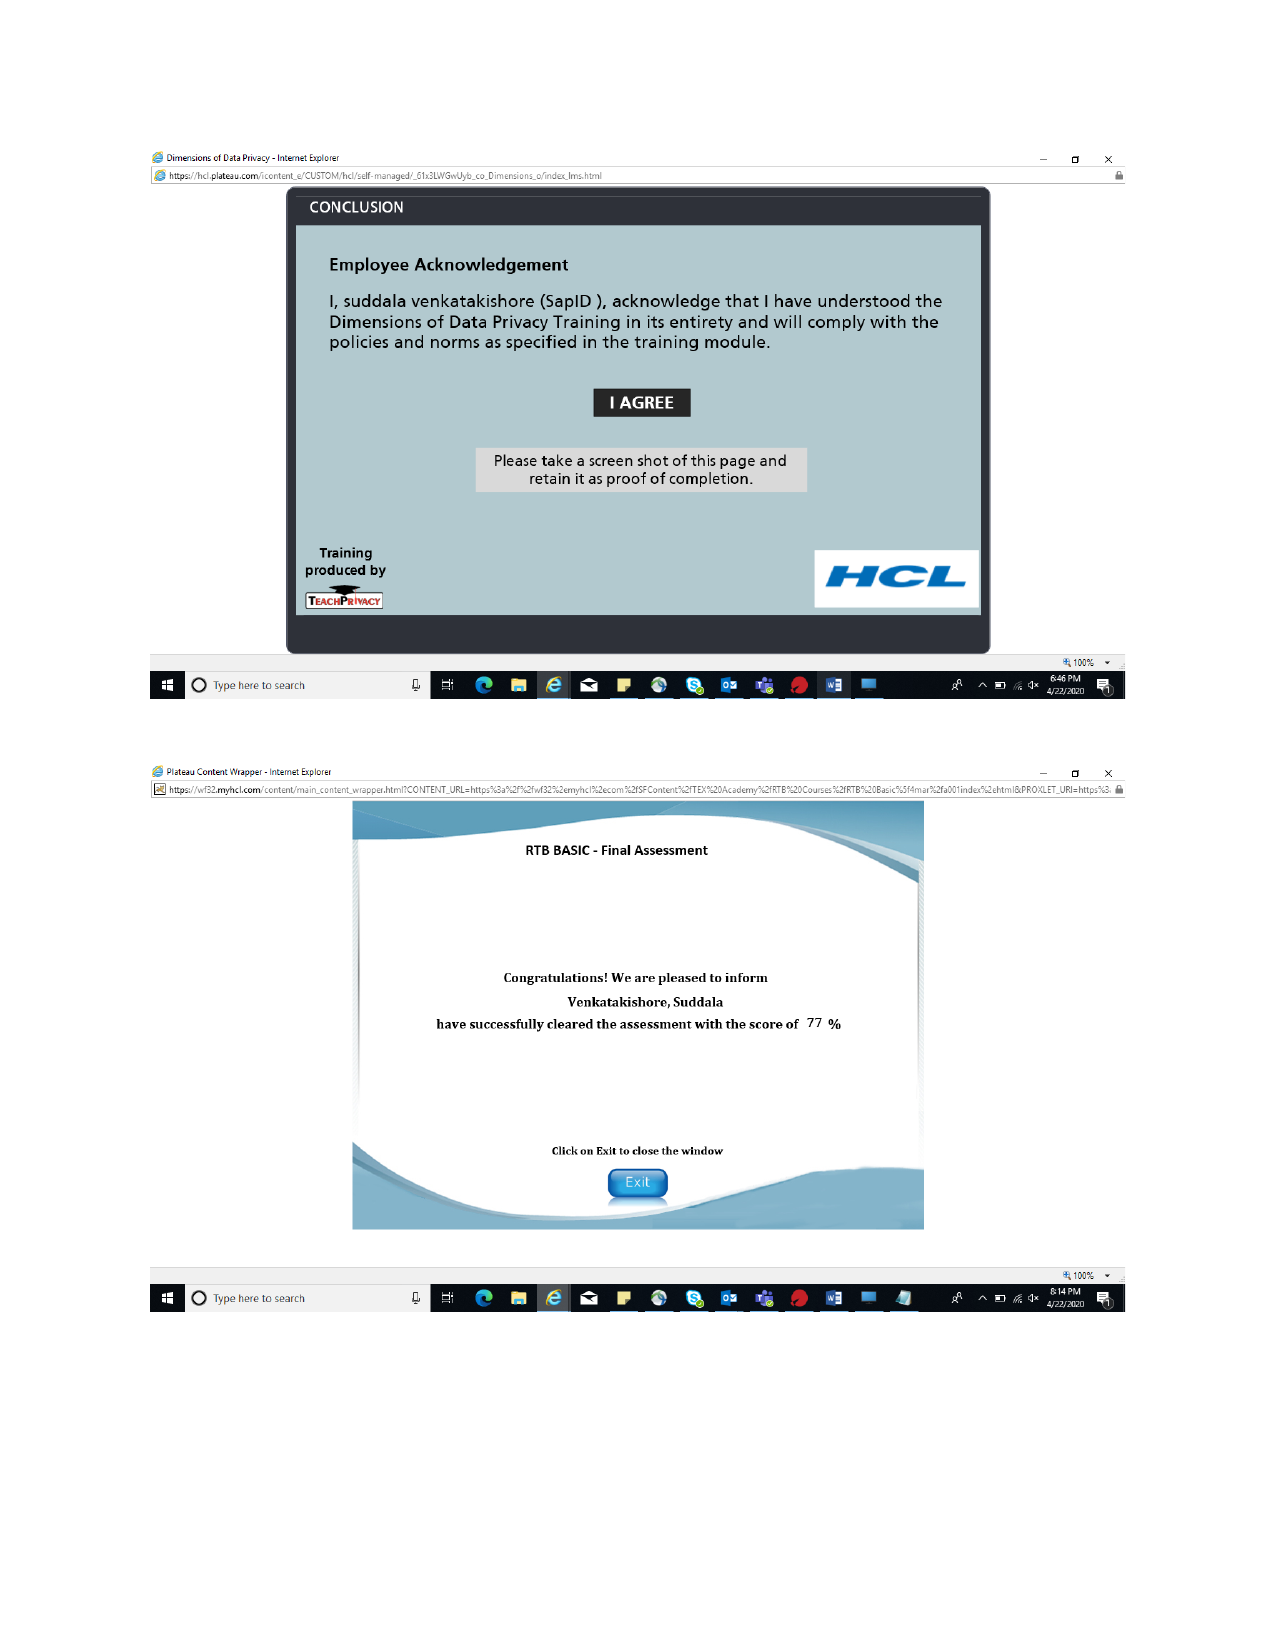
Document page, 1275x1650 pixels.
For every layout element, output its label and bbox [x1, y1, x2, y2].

picture [150, 763, 1125, 1312]
picture [150, 150, 1125, 699]
